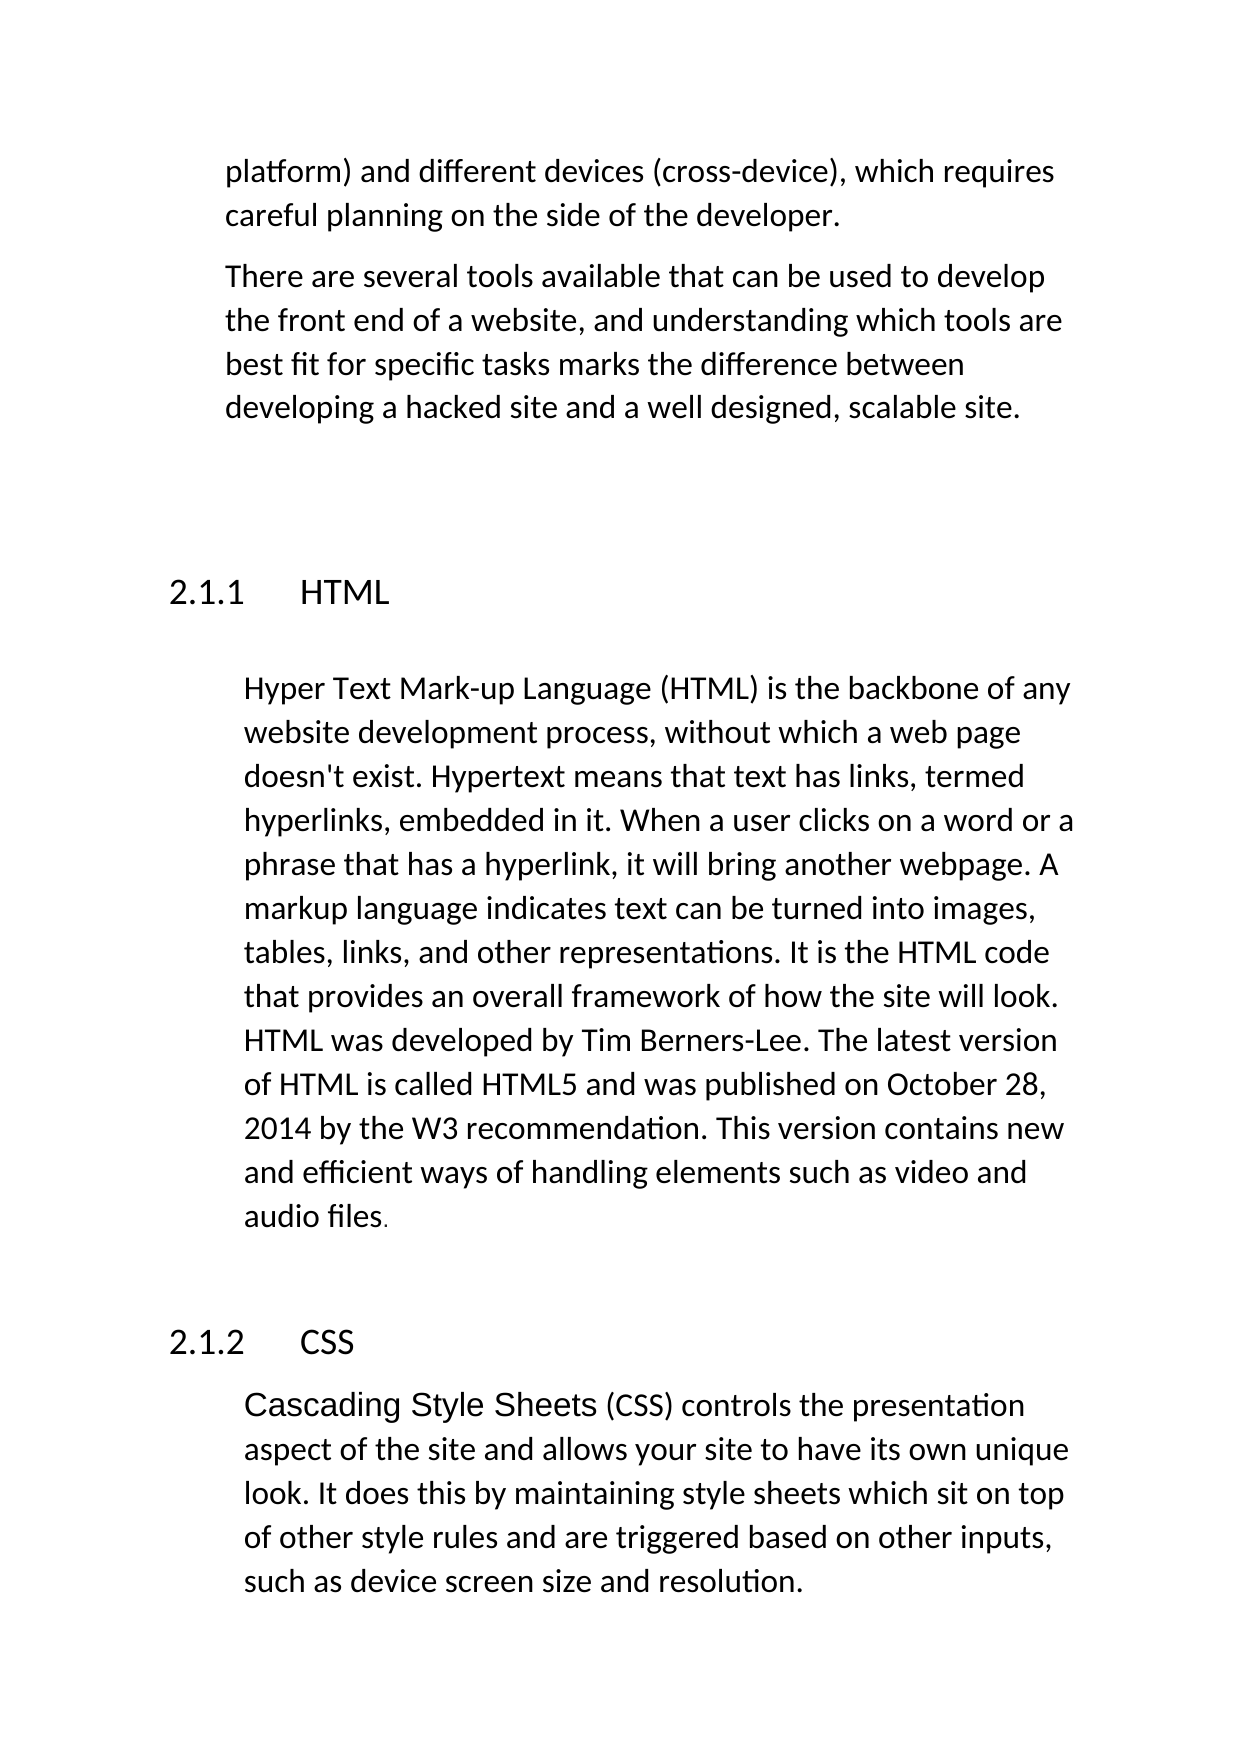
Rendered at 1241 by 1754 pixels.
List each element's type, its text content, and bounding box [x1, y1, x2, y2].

list HTML [169, 568, 1090, 614]
text There are several tools available that can be used to develop the front end of a website, and understanding which tools are best fit for specific tasks marks the difference between developing a hacked site and a well designed, scalable site. [225, 254, 1090, 427]
list CSS [169, 1318, 1090, 1364]
text Cascading Style Sheets (CSS) controls the presentation aspect of the site and allows your site to have its own unique look. It does this by maintaining style sheets which sit on top of other style rules and are triggered based on other inputs, such as device screen size and resolution. [244, 1384, 1090, 1601]
list Hyper Text Mark-up Language (HTML) is the backbone of any website development process, without which a web page doesn't exist. Hypertext means that text has links, termed hyperlinks, embedded in it. When a user clicks on a word or a phrase that has a hyperlink, it will bring another webpage. A markup language indicates text can be turned into images, tables, links, and other representations. It is the HTML code that provides an overall framework of how the site will look. HTML was developed by Tim Berners-Lee. The latest version of HTML is called HTML5 and was published on October 28, 2014 by the W3 recommendation. This version contains new and efficient ways of handling elements such as video and audio files. [244, 667, 1090, 1236]
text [225, 150, 1090, 235]
